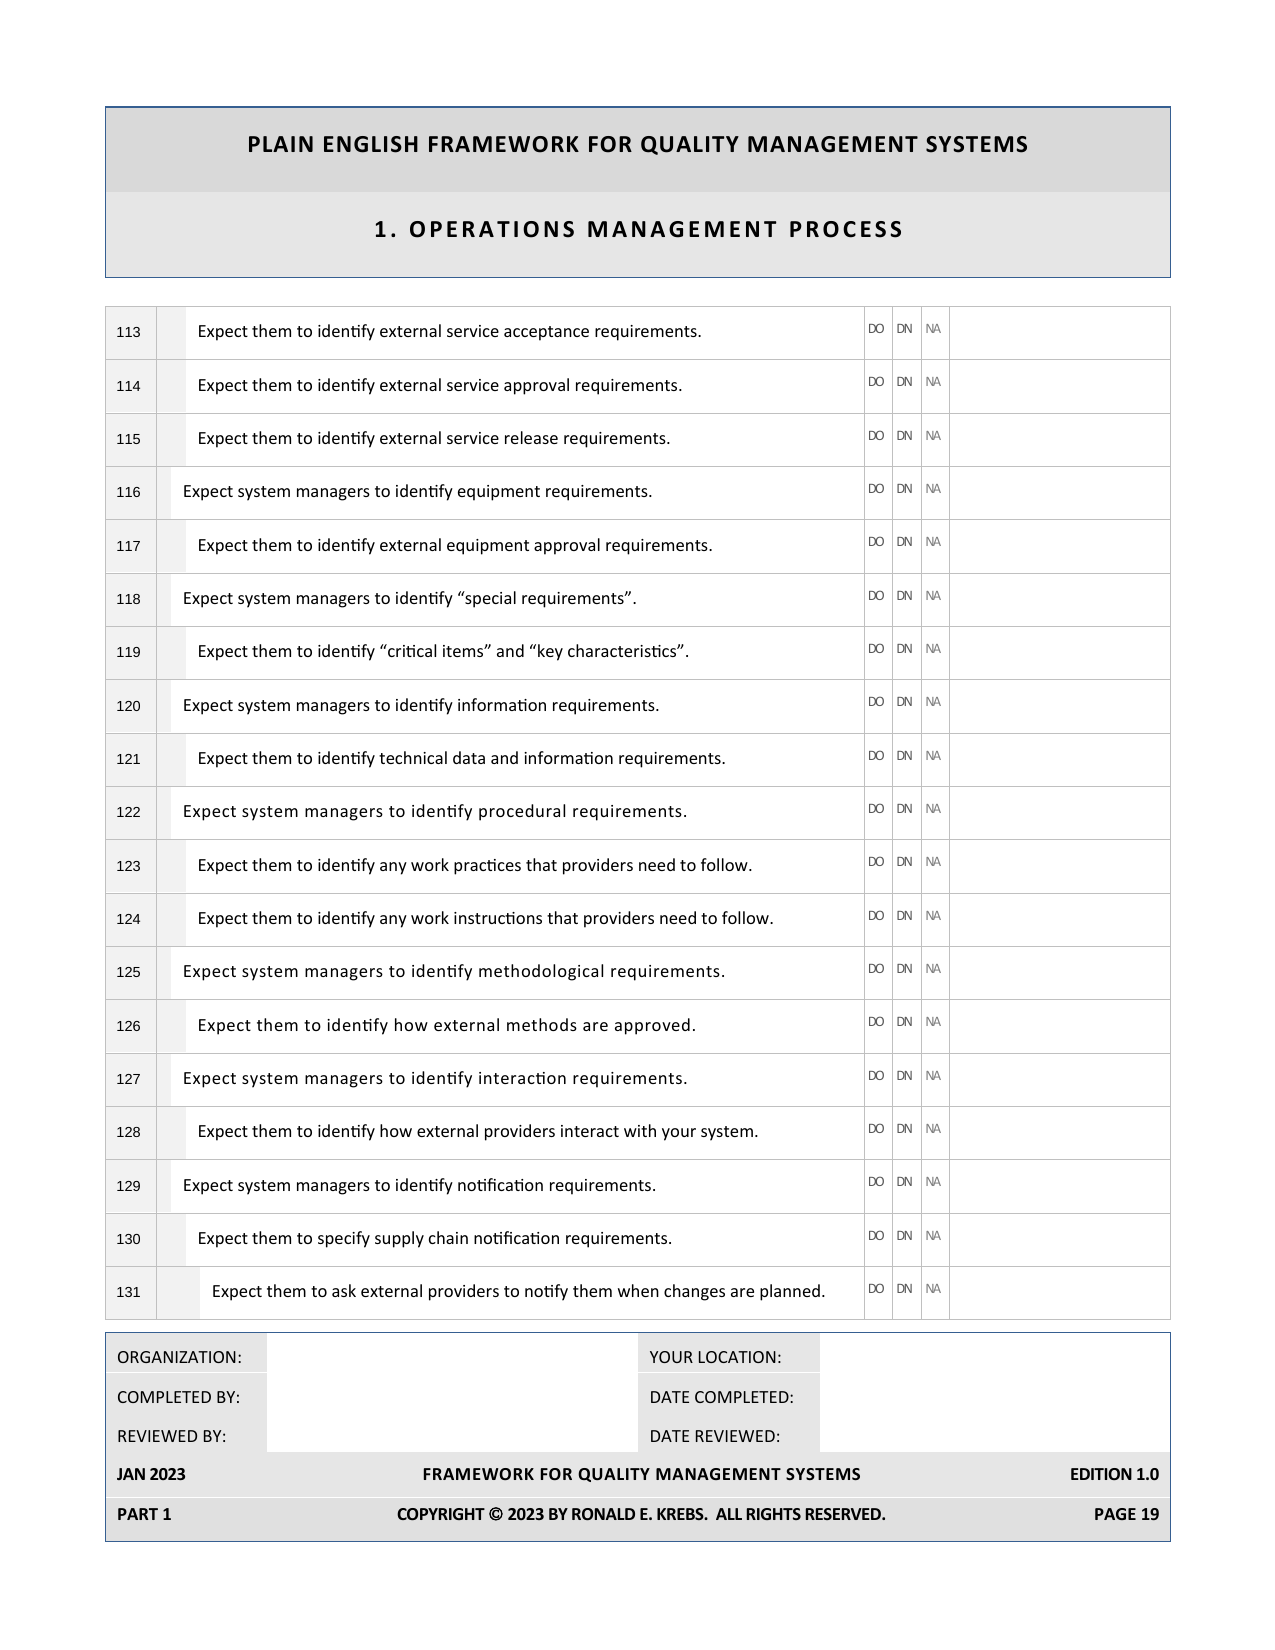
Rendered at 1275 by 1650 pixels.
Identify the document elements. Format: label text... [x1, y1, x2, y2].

table_cell [950, 1160, 1170, 1212]
table_cell Expect system managers to identify information requirements. [171, 680, 864, 732]
table_cell NA [922, 1107, 949, 1159]
table_cell DN [893, 360, 921, 412]
table_cell DO [865, 734, 892, 786]
table_cell Expect them to identify “critical items” and “key characteristics”. [186, 627, 864, 679]
table_cell DN [893, 1107, 921, 1159]
table_cell [157, 1054, 171, 1106]
table_cell Expect system managers to identify interaction requirements. [171, 1054, 864, 1106]
table_cell [950, 680, 1170, 732]
table_cell DN [893, 734, 921, 786]
table_cell [157, 1000, 186, 1052]
table_cell [157, 680, 171, 732]
table_cell [157, 1267, 200, 1319]
table_cell Expect them to identify how external providers interact with your system. [186, 1107, 864, 1159]
table_cell [106, 360, 156, 412]
table_cell NA [922, 894, 949, 946]
table_cell [106, 307, 156, 359]
table_cell Expect system managers to identify notification requirements. [171, 1160, 864, 1212]
table_cell [106, 520, 156, 572]
table_cell Expect system managers to identify “special requirements”. [171, 574, 864, 626]
table_cell DN [893, 520, 921, 572]
table_cell NA [922, 574, 949, 626]
table_cell Expect system managers to identify procedural requirements. [171, 787, 864, 839]
table_cell [106, 734, 156, 786]
table_cell [950, 520, 1170, 572]
table_cell DO [865, 1054, 892, 1106]
table_cell [157, 894, 186, 946]
table_cell Expect them to identify external equipment approval requirements. [186, 520, 864, 572]
table_cell [106, 414, 156, 466]
table_cell DO [865, 627, 892, 679]
table_cell DO [865, 467, 892, 519]
table_cell DN [893, 840, 921, 892]
table_cell DN [893, 307, 921, 359]
table_cell [950, 734, 1170, 786]
table_cell DO [865, 307, 892, 359]
table_cell Expect system managers to identify methodological requirements. [171, 947, 864, 999]
table_cell Expect them to ask external providers to notify them when changes are planned. [200, 1267, 864, 1319]
table_cell DN [893, 1000, 921, 1052]
table_cell [157, 360, 186, 412]
table_cell Expect system managers to identify equipment requirements. [171, 467, 864, 519]
table_cell [157, 520, 186, 572]
table_cell NA [922, 947, 949, 999]
table_cell DO [865, 787, 892, 839]
table_cell [106, 1160, 156, 1212]
table_cell [950, 1214, 1170, 1266]
table_cell DO [865, 1160, 892, 1212]
table_cell [950, 947, 1170, 999]
table_cell [157, 1214, 186, 1266]
table_cell [106, 467, 156, 519]
table_cell NA [922, 1000, 949, 1052]
table_cell [106, 1214, 156, 1266]
table_cell DO [865, 1214, 892, 1266]
table_cell NA [922, 1214, 949, 1266]
table_cell DO [865, 947, 892, 999]
table_cell [157, 734, 186, 786]
table_cell DO [865, 1000, 892, 1052]
table_cell [157, 574, 171, 626]
table_cell [106, 1267, 156, 1319]
table_cell [950, 1000, 1170, 1052]
table_cell DN [893, 894, 921, 946]
table_cell NA [922, 1160, 949, 1212]
table_cell NA [922, 520, 949, 572]
table_cell DN [893, 787, 921, 839]
table_cell [106, 894, 156, 946]
table_cell [157, 947, 171, 999]
table_cell NA [922, 787, 949, 839]
table_cell [950, 1107, 1170, 1159]
table_cell [157, 627, 186, 679]
table_cell NA [922, 1267, 949, 1319]
table_cell [950, 894, 1170, 946]
table_cell DN [893, 414, 921, 466]
table_cell [106, 1000, 156, 1052]
table_cell DN [893, 627, 921, 679]
table_cell NA [922, 734, 949, 786]
table_cell NA [922, 414, 949, 466]
table_cell NA [922, 840, 949, 892]
table_cell [950, 360, 1170, 412]
table_cell Expect them to identify any work instructions that providers need to follow. [186, 894, 864, 946]
table_cell DN [893, 947, 921, 999]
table_cell [106, 627, 156, 679]
table_cell DN [893, 1267, 921, 1319]
table_cell [106, 840, 156, 892]
table_cell NA [922, 467, 949, 519]
table_cell DO [865, 1107, 892, 1159]
table_cell [157, 414, 186, 466]
table_cell [157, 787, 171, 839]
table_cell Expect them to identify any work practices that providers need to follow. [186, 840, 864, 892]
table_cell DN [893, 574, 921, 626]
table_cell DO [865, 574, 892, 626]
table_cell [950, 840, 1170, 892]
table_cell NA [922, 360, 949, 412]
table_cell DO [865, 840, 892, 892]
table_cell [950, 787, 1170, 839]
table_cell [157, 307, 186, 359]
table_cell [106, 947, 156, 999]
table_cell Expect them to identify external service release requirements. [186, 414, 864, 466]
table_cell DO [865, 680, 892, 732]
table_cell [157, 1160, 171, 1212]
table_cell DN [893, 680, 921, 732]
table_cell Expect them to identify external service approval requirements. [186, 360, 864, 412]
table_cell [106, 787, 156, 839]
table_cell [950, 467, 1170, 519]
table_cell DO [865, 360, 892, 412]
table_cell [106, 1054, 156, 1106]
table_cell [157, 840, 186, 892]
table_cell NA [922, 307, 949, 359]
table_cell [106, 680, 156, 732]
table_cell [157, 467, 171, 519]
table_cell Expect them to identify technical data and information requirements. [186, 734, 864, 786]
table_cell [157, 1107, 186, 1159]
table_cell NA [922, 1054, 949, 1106]
table_cell [950, 1054, 1170, 1106]
table_cell NA [922, 627, 949, 679]
table_cell DN [893, 1160, 921, 1212]
table_cell DN [893, 467, 921, 519]
table_cell [950, 627, 1170, 679]
table_cell DO [865, 414, 892, 466]
table_cell DN [893, 1054, 921, 1106]
table_cell Expect them to identify how external methods are approved. [186, 1000, 864, 1052]
table_cell [950, 1267, 1170, 1319]
table_cell NA [922, 680, 949, 732]
table_cell [106, 574, 156, 626]
table_cell DN [893, 1214, 921, 1266]
table_cell [106, 1107, 156, 1159]
table_cell [950, 307, 1170, 359]
table_cell DO [865, 520, 892, 572]
table_cell [950, 574, 1170, 626]
table_cell Expect them to identify external service acceptance requirements. [186, 307, 864, 359]
table_cell [950, 414, 1170, 466]
table_cell DO [865, 1267, 892, 1319]
table_cell Expect them to specify supply chain notification requirements. [186, 1214, 864, 1266]
table_cell DO [865, 894, 892, 946]
